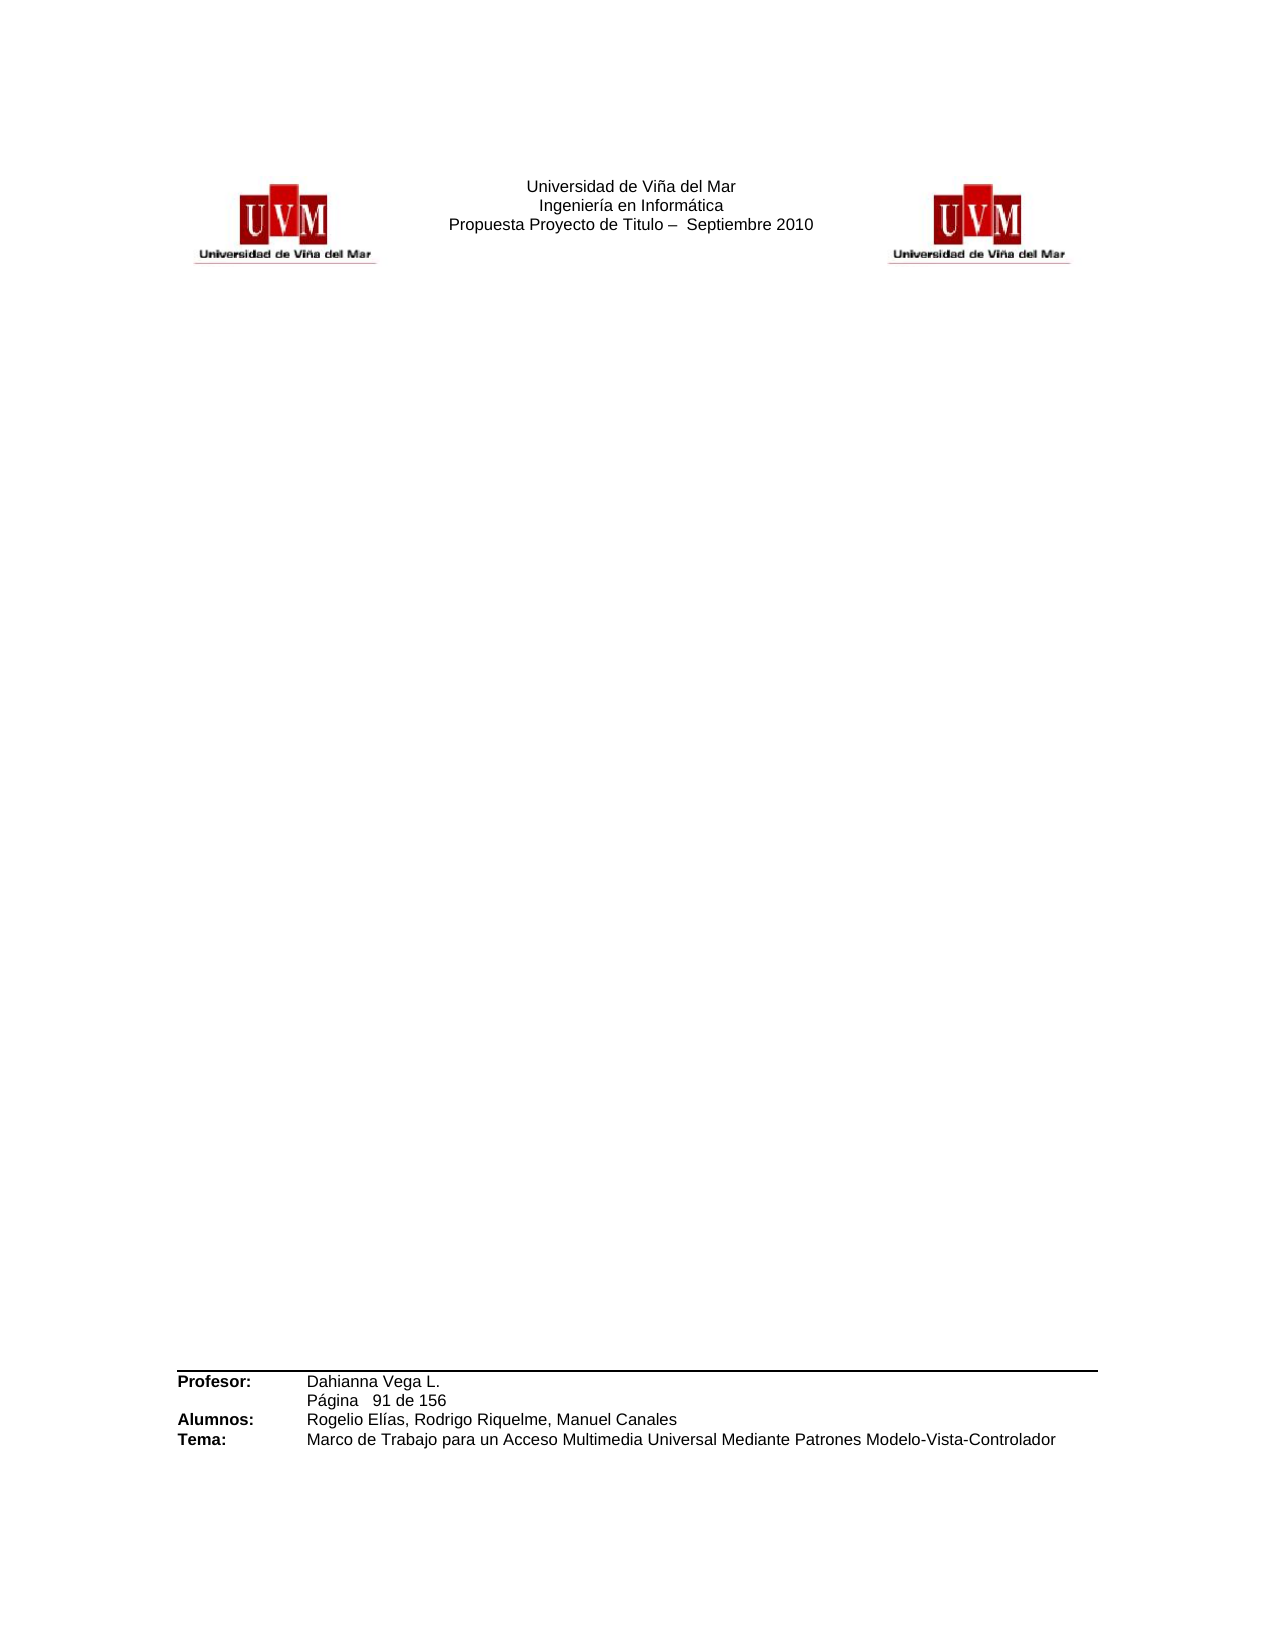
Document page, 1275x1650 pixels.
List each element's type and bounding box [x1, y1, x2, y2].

picture [871, 176, 1084, 267]
picture [177, 176, 390, 267]
